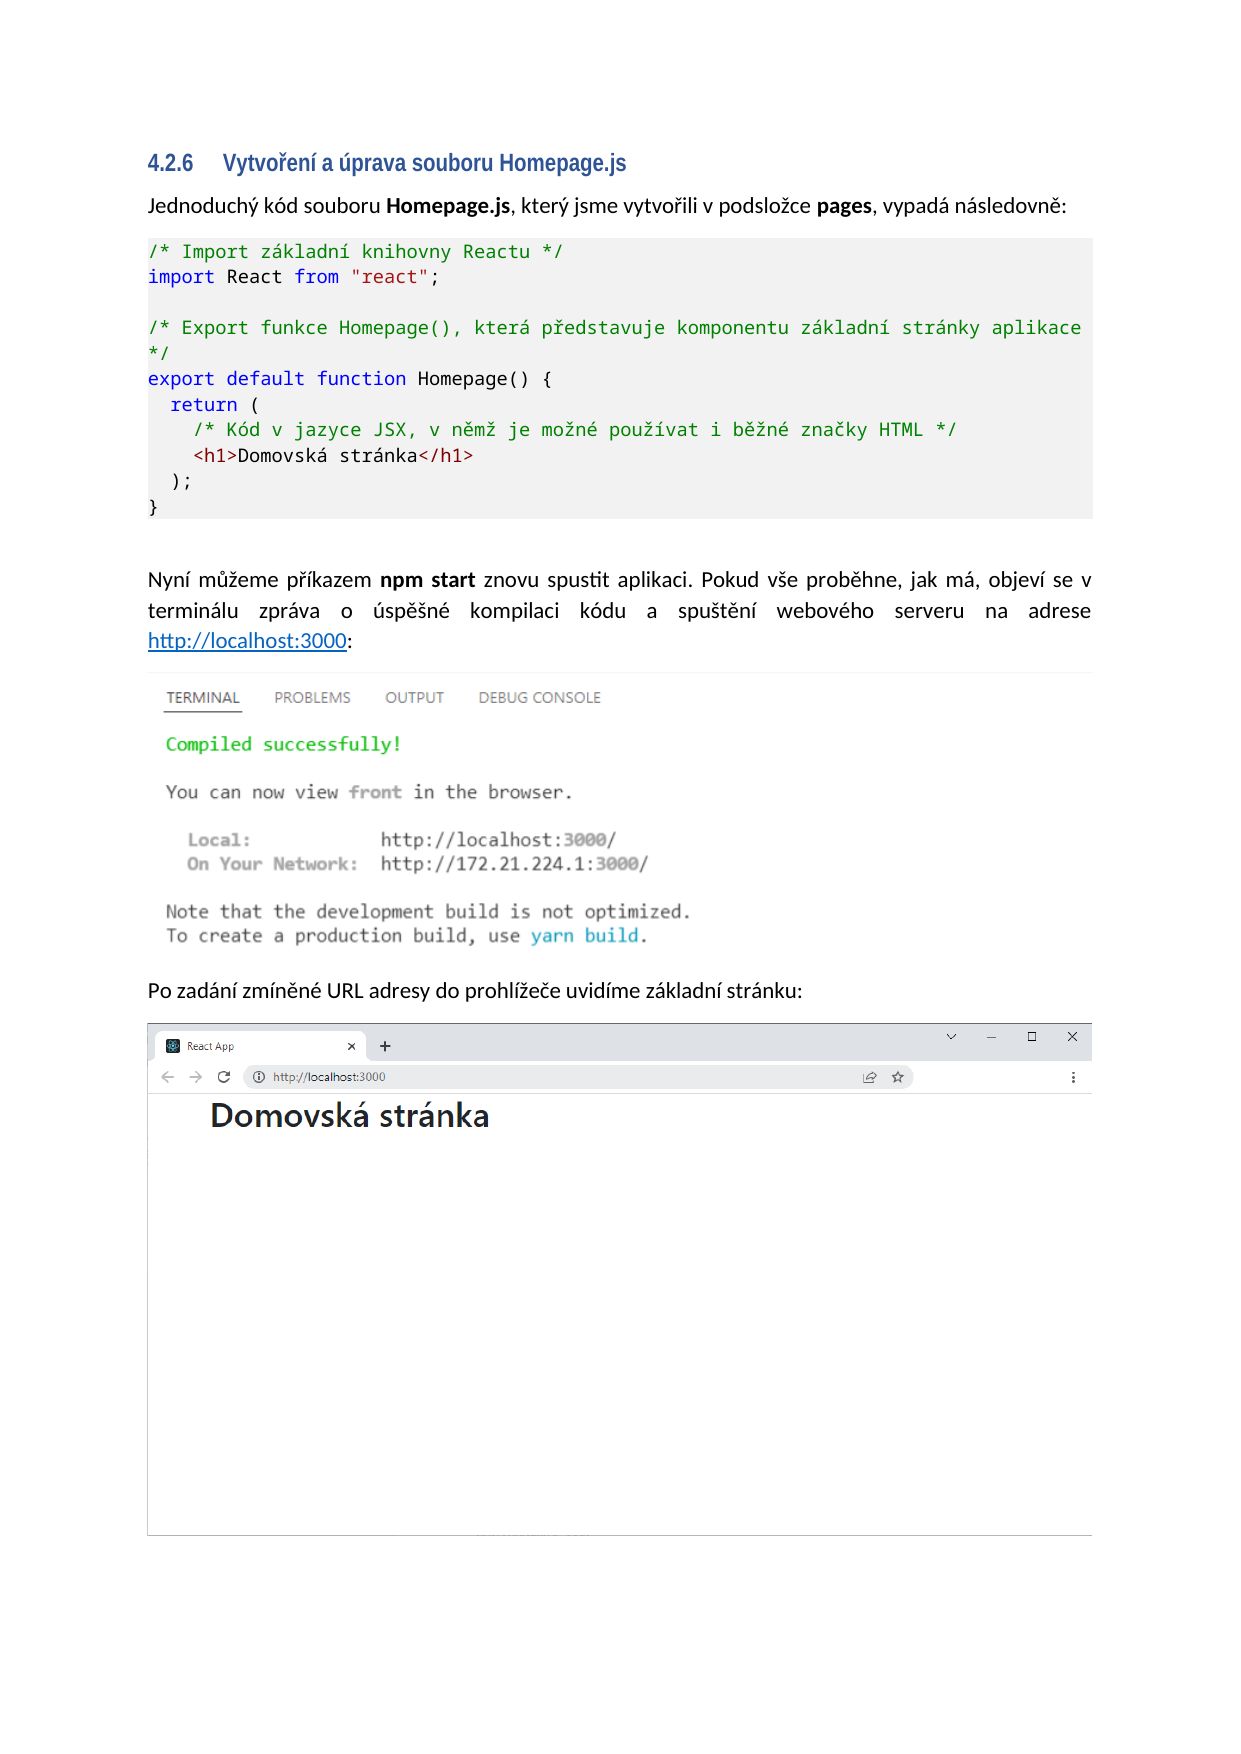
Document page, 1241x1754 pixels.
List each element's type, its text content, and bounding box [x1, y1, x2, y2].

text <h1>Domovská stránka</h1> [148, 442, 1093, 468]
text Jednoduchý kód souboru Homepage.js, který jsme vytvořili v podsložce pages, vypadá následovně: [148, 191, 1093, 219]
picture [147, 672, 1093, 958]
text import React from "react"; [148, 263, 1093, 289]
text /* Export funkce Homepage(), která představuje komponentu základní stránky aplikace */ [148, 314, 1093, 366]
text /* Kód v jazyce JSX, v němž je možné používat i běžné značky HTML */ [148, 417, 1093, 442]
text Nyní můžeme příkazem npm start znovu spustit aplikaci. Pokud vše proběhne, jak má, objeví se v terminálu zpráva o úspěšné kompilaci kódu a spuštění webového serveru na adrese http://localhost:3000: [148, 566, 1093, 654]
picture [147, 1023, 1092, 1536]
text } [148, 493, 1093, 519]
text export default function Homepage() { [148, 366, 1093, 391]
text ); [148, 468, 1093, 493]
text return ( [148, 391, 1093, 417]
text /* Import základní knihovny Reactu */ [148, 238, 1093, 263]
text Po zadání zmíněné URL adresy do prohlížeče uvidíme základní stránku: [148, 977, 1093, 1005]
subtitle Vytvoření a úprava souboru Homepage.js [148, 148, 1093, 176]
